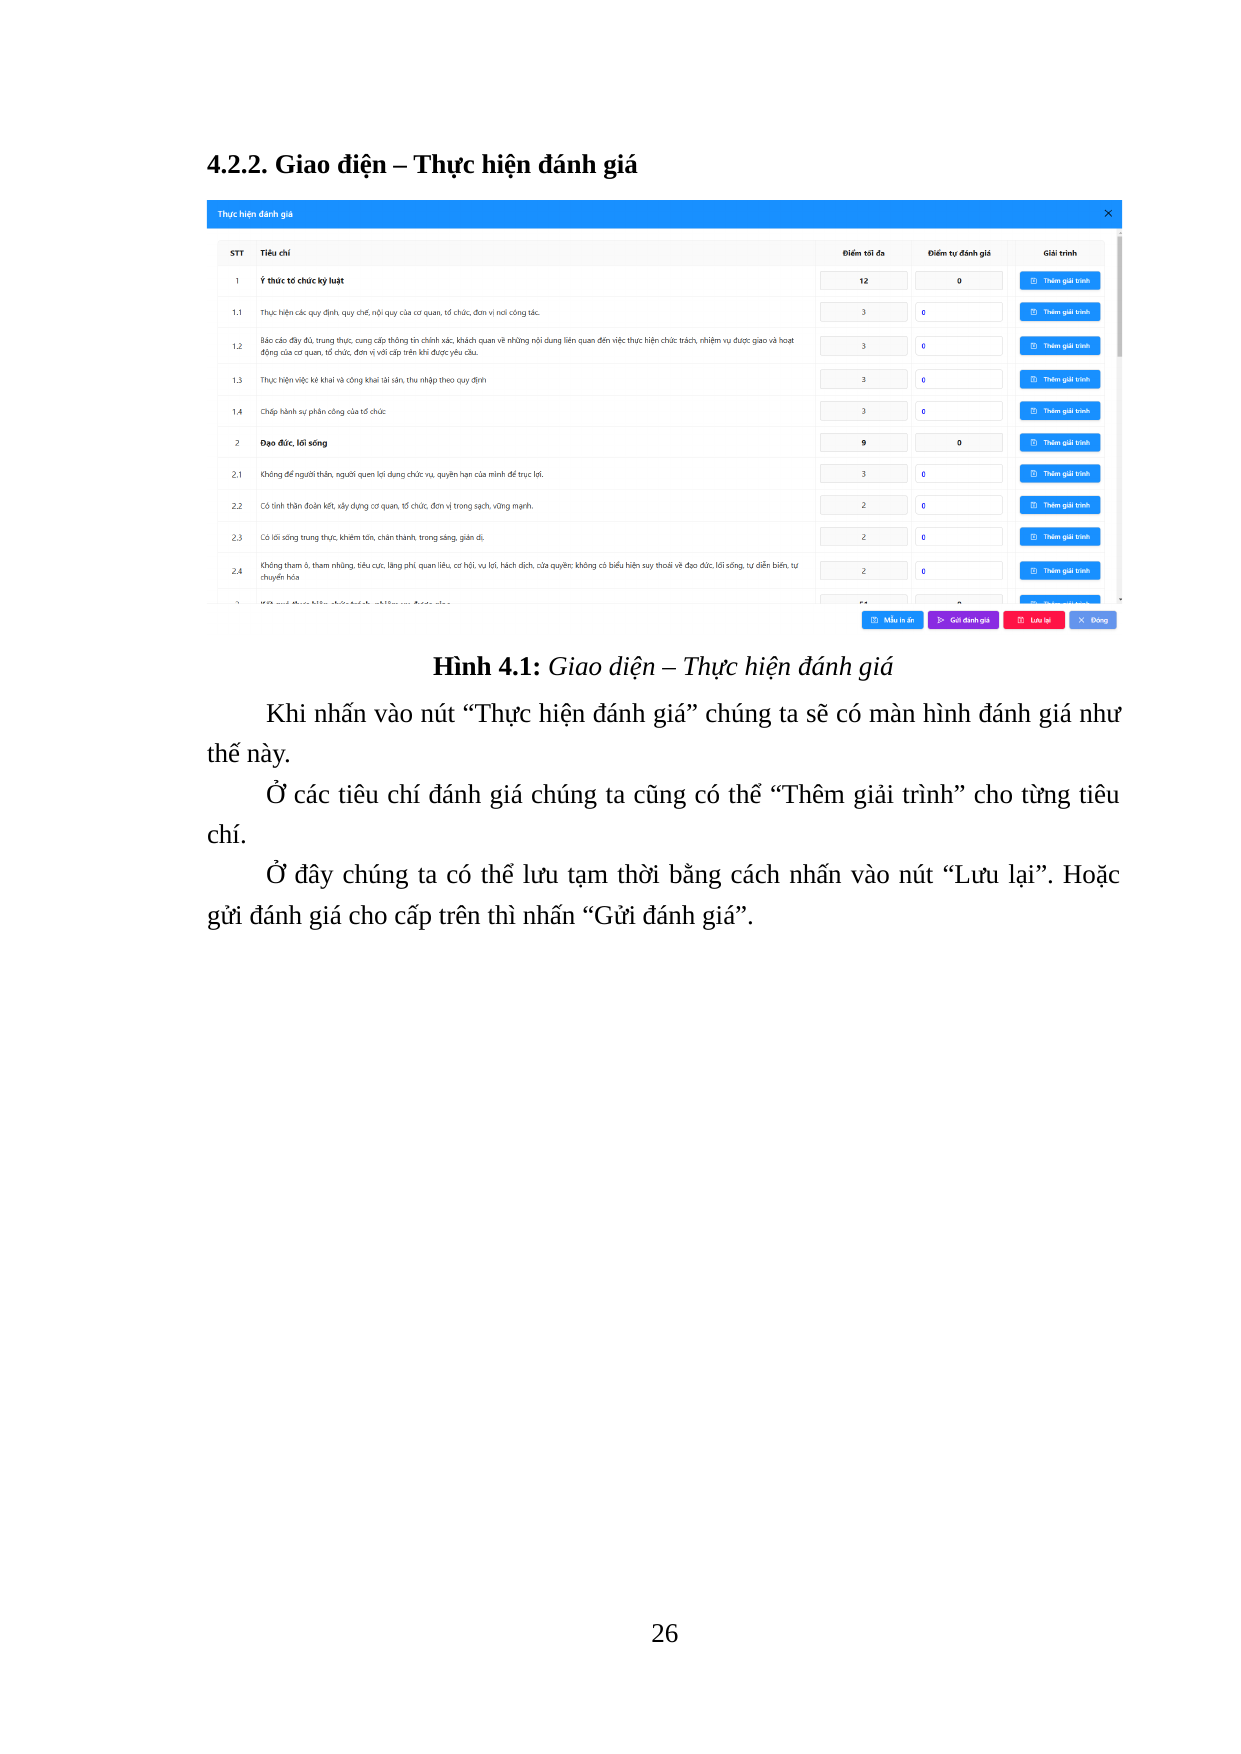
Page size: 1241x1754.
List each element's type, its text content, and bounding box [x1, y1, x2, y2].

text Giao điện – Thực hiện đánh giá [207, 148, 1122, 179]
text Ở đây chúng ta có thể lưu tạm thời bằng cách nhấn vào nút “Lưu lại”. Hoặc gửi đánh giá cho cấp trên thì nhấn “Gửi đánh giá”. [207, 858, 1122, 930]
text Khi nhấn vào nút “Thực hiện đánh giá” chúng ta sẽ có màn hình đánh giá như thế này. [207, 697, 1122, 768]
title Giao diện – Thực hiện đánh giá [207, 650, 1122, 681]
picture [206, 200, 1123, 635]
text Ở các tiêu chí đánh giá chúng ta cũng có thể “Thêm giải trình” cho từng tiêu chí. [207, 778, 1122, 849]
